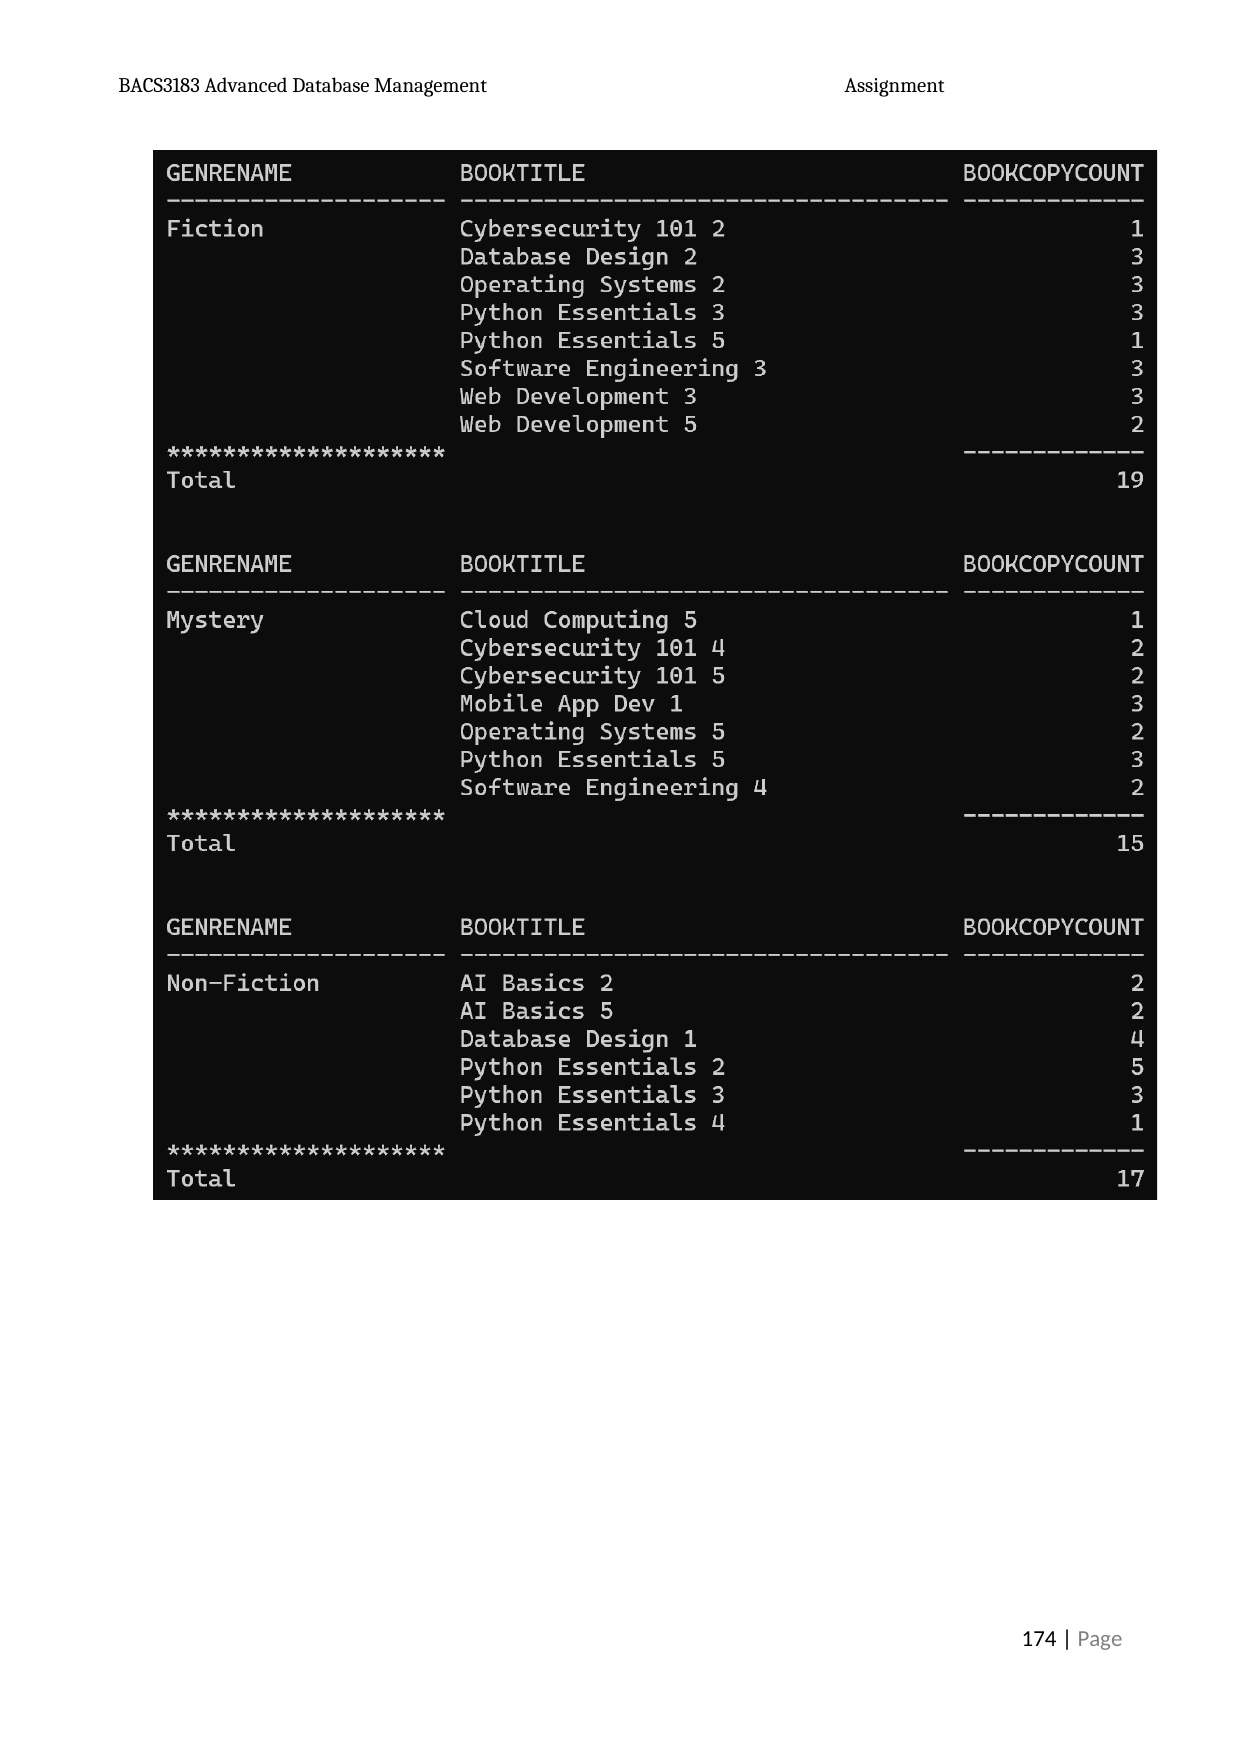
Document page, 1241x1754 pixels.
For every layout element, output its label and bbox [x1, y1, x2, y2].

picture [153, 150, 1158, 1200]
